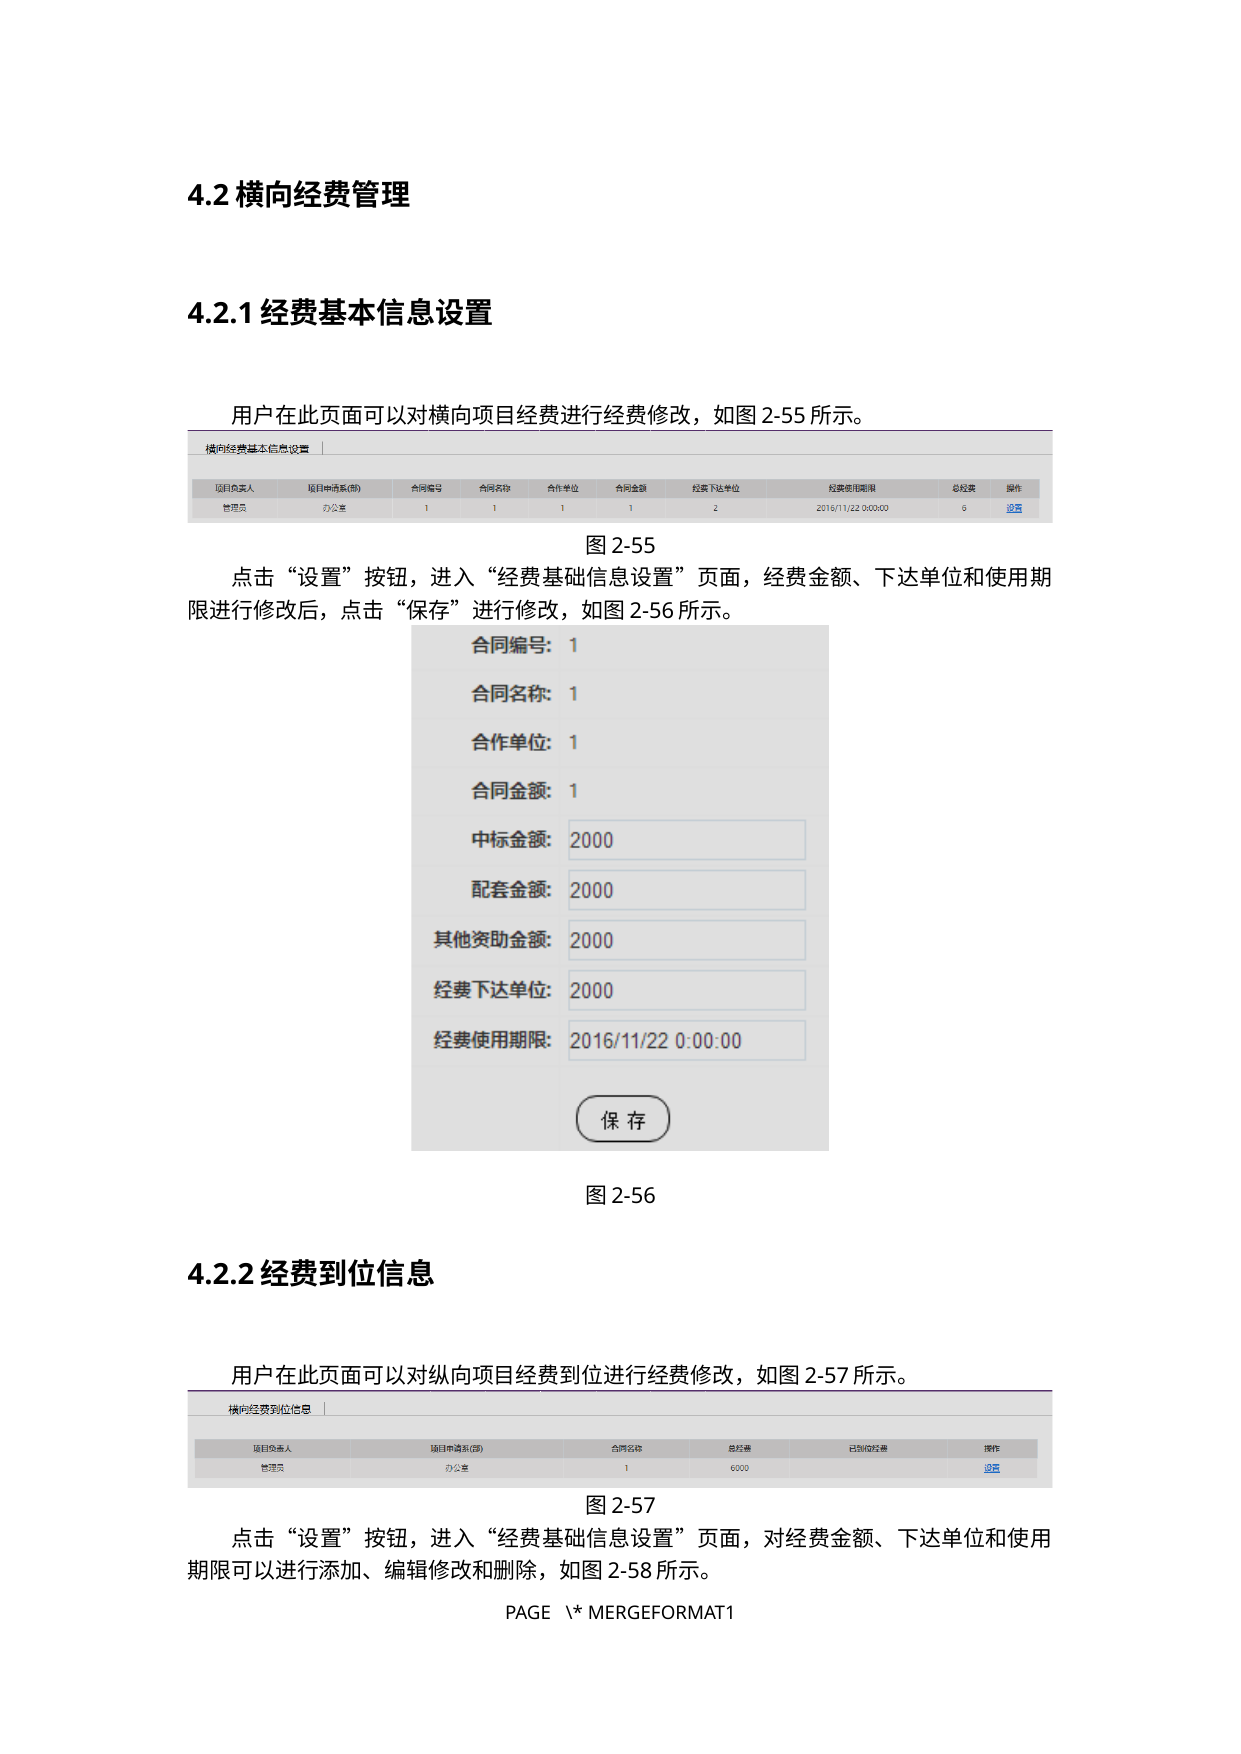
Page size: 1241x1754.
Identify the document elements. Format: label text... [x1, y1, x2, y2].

subtitle 4.2横向经费管理 [187, 160, 1053, 225]
text 用户在此页面可以对纵向项目经费到位进行经费修改，如图2-57所示。 [187, 1358, 1053, 1390]
text 图2-57 [187, 1488, 1053, 1521]
picture [411, 625, 829, 1151]
text 用户在此页面可以对横向项目经费进行经费修改，如图2-55所示。 [187, 397, 1053, 430]
text 点击“设置”按钮，进入“经费基础信息设置”页面，对经费金额、下达单位和使用期限可以进行添加、编辑修改和删除，如图2-58所示。 [187, 1521, 1053, 1586]
picture [187, 430, 1053, 523]
picture [187, 1390, 1053, 1488]
text 图2-56 [187, 1177, 1053, 1210]
subtitle 4.2.1经费基本信息设置 [187, 279, 1053, 344]
subtitle 4.2.2经费到位信息 [187, 1239, 1053, 1304]
text 点击“设置”按钮，进入“经费基础信息设置”页面，经费金额、下达单位和使用期限进行修改后，点击“保存”进行修改，如图2-56所示。 [187, 560, 1053, 625]
text 图2-55 [187, 527, 1053, 560]
